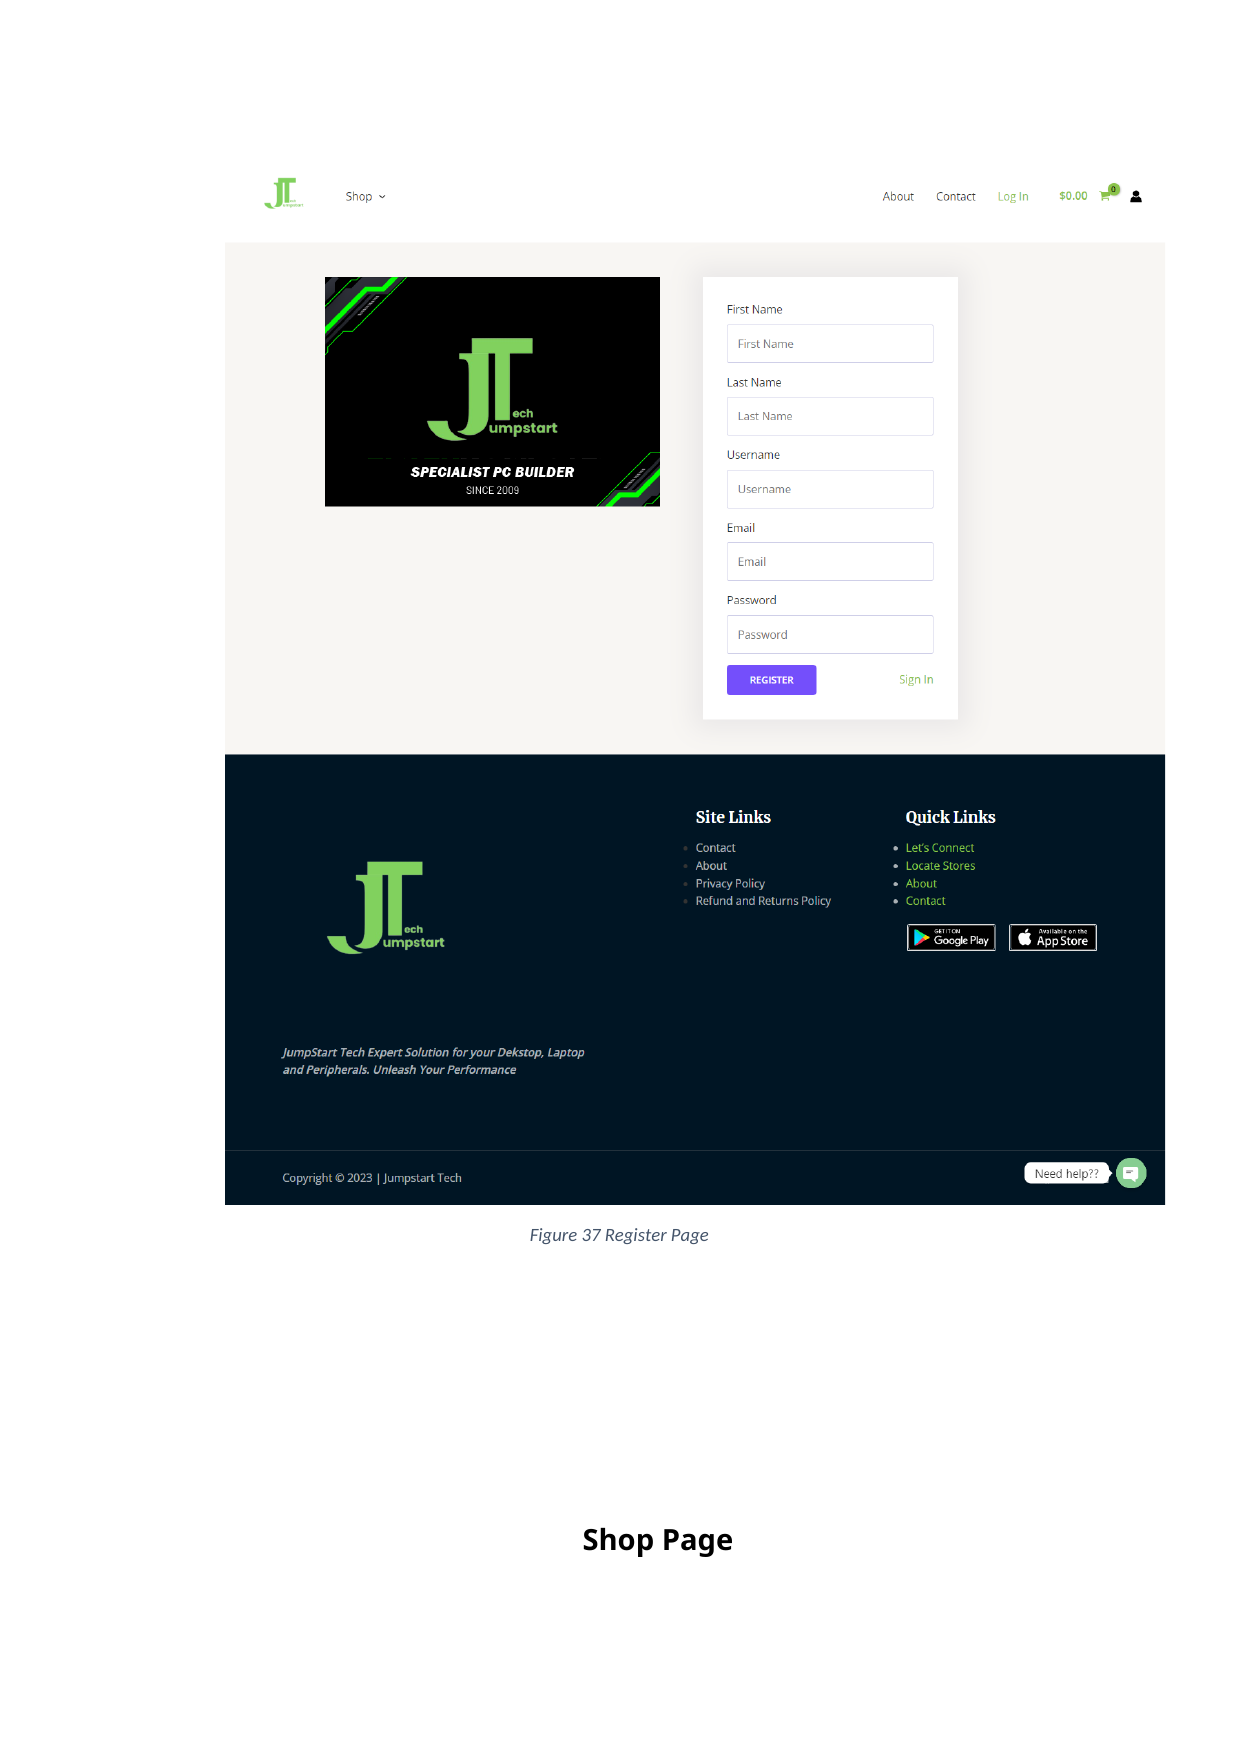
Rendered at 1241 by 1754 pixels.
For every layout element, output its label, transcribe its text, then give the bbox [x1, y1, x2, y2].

text Figure 37 Register Page [150, 1223, 1090, 1246]
text Shop Page [225, 1519, 1090, 1559]
picture [225, 150, 1166, 1205]
